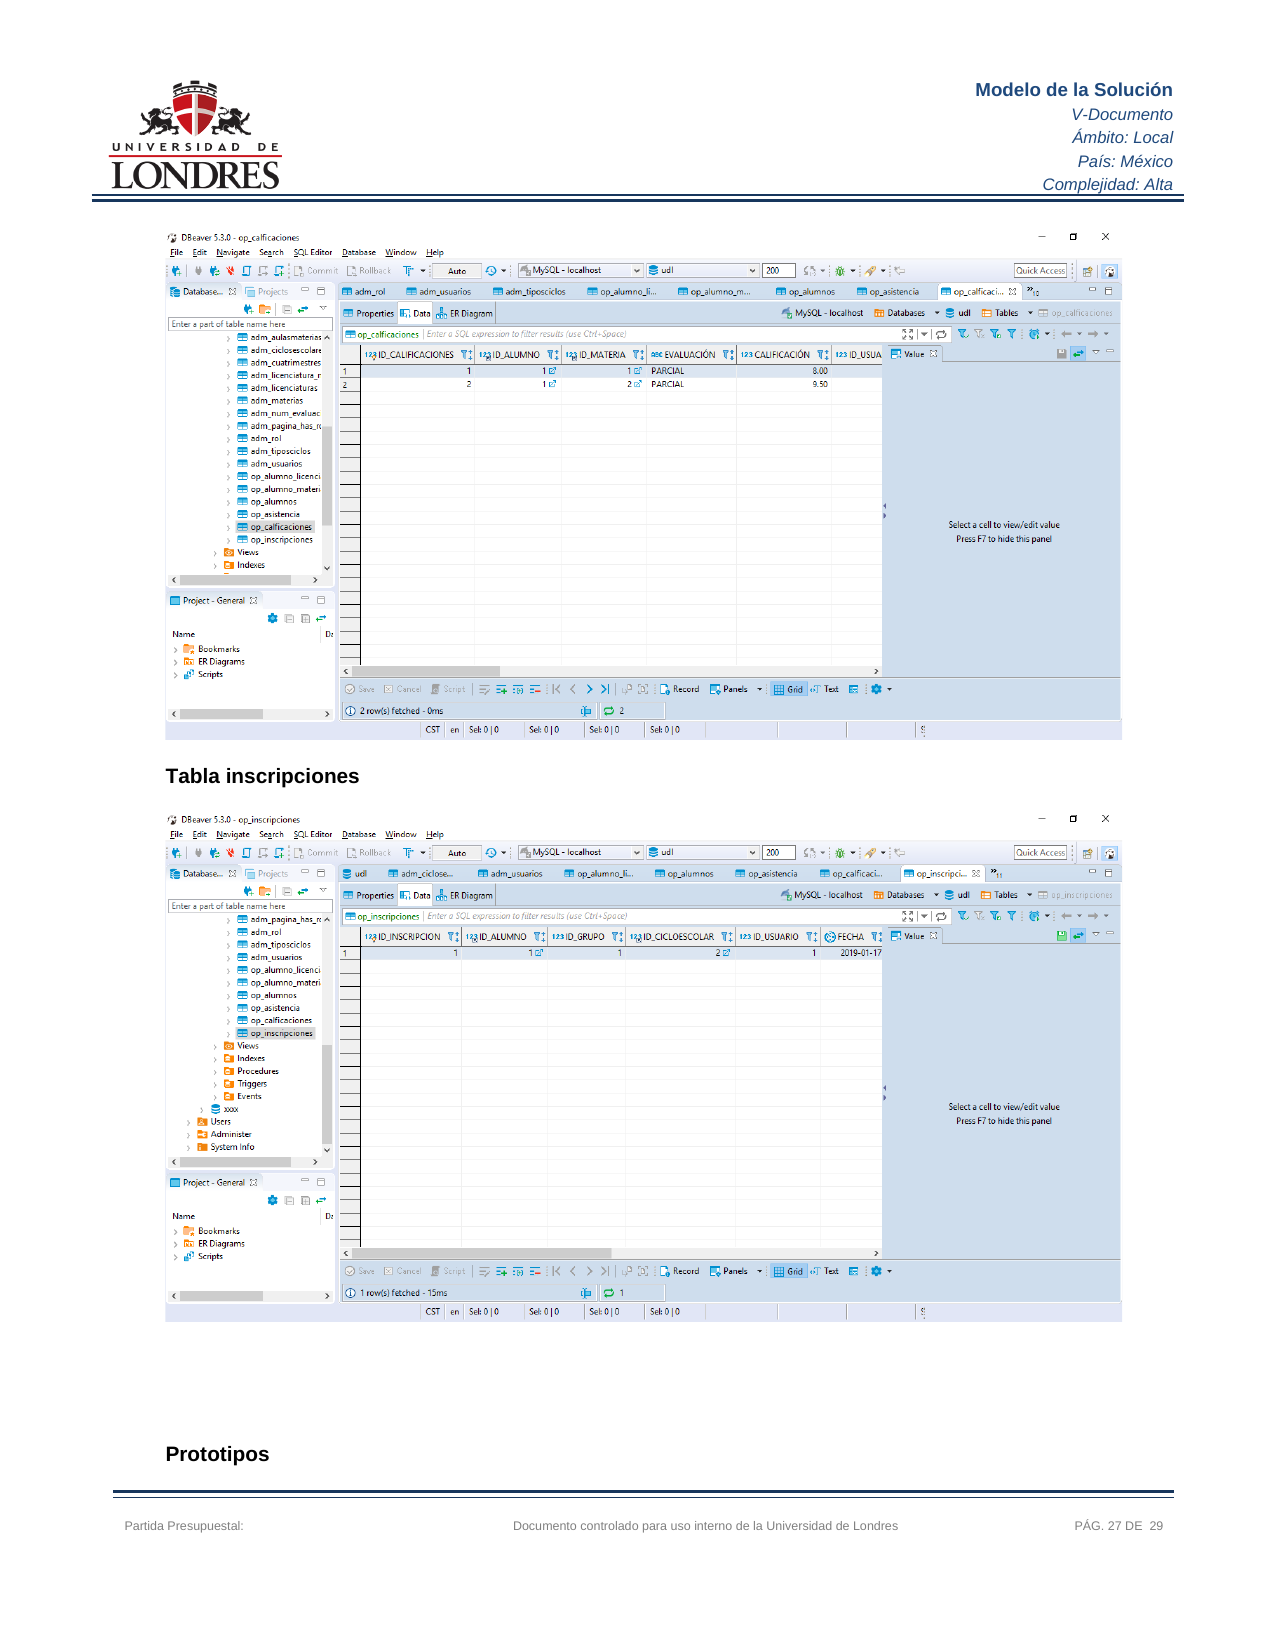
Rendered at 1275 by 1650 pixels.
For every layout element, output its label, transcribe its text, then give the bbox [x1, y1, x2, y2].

picture [102, 79, 288, 190]
picture [165, 811, 1123, 1322]
text Tabla inscripciones [165, 764, 1122, 788]
text Prototipos [165, 1441, 1122, 1465]
picture [165, 230, 1123, 740]
